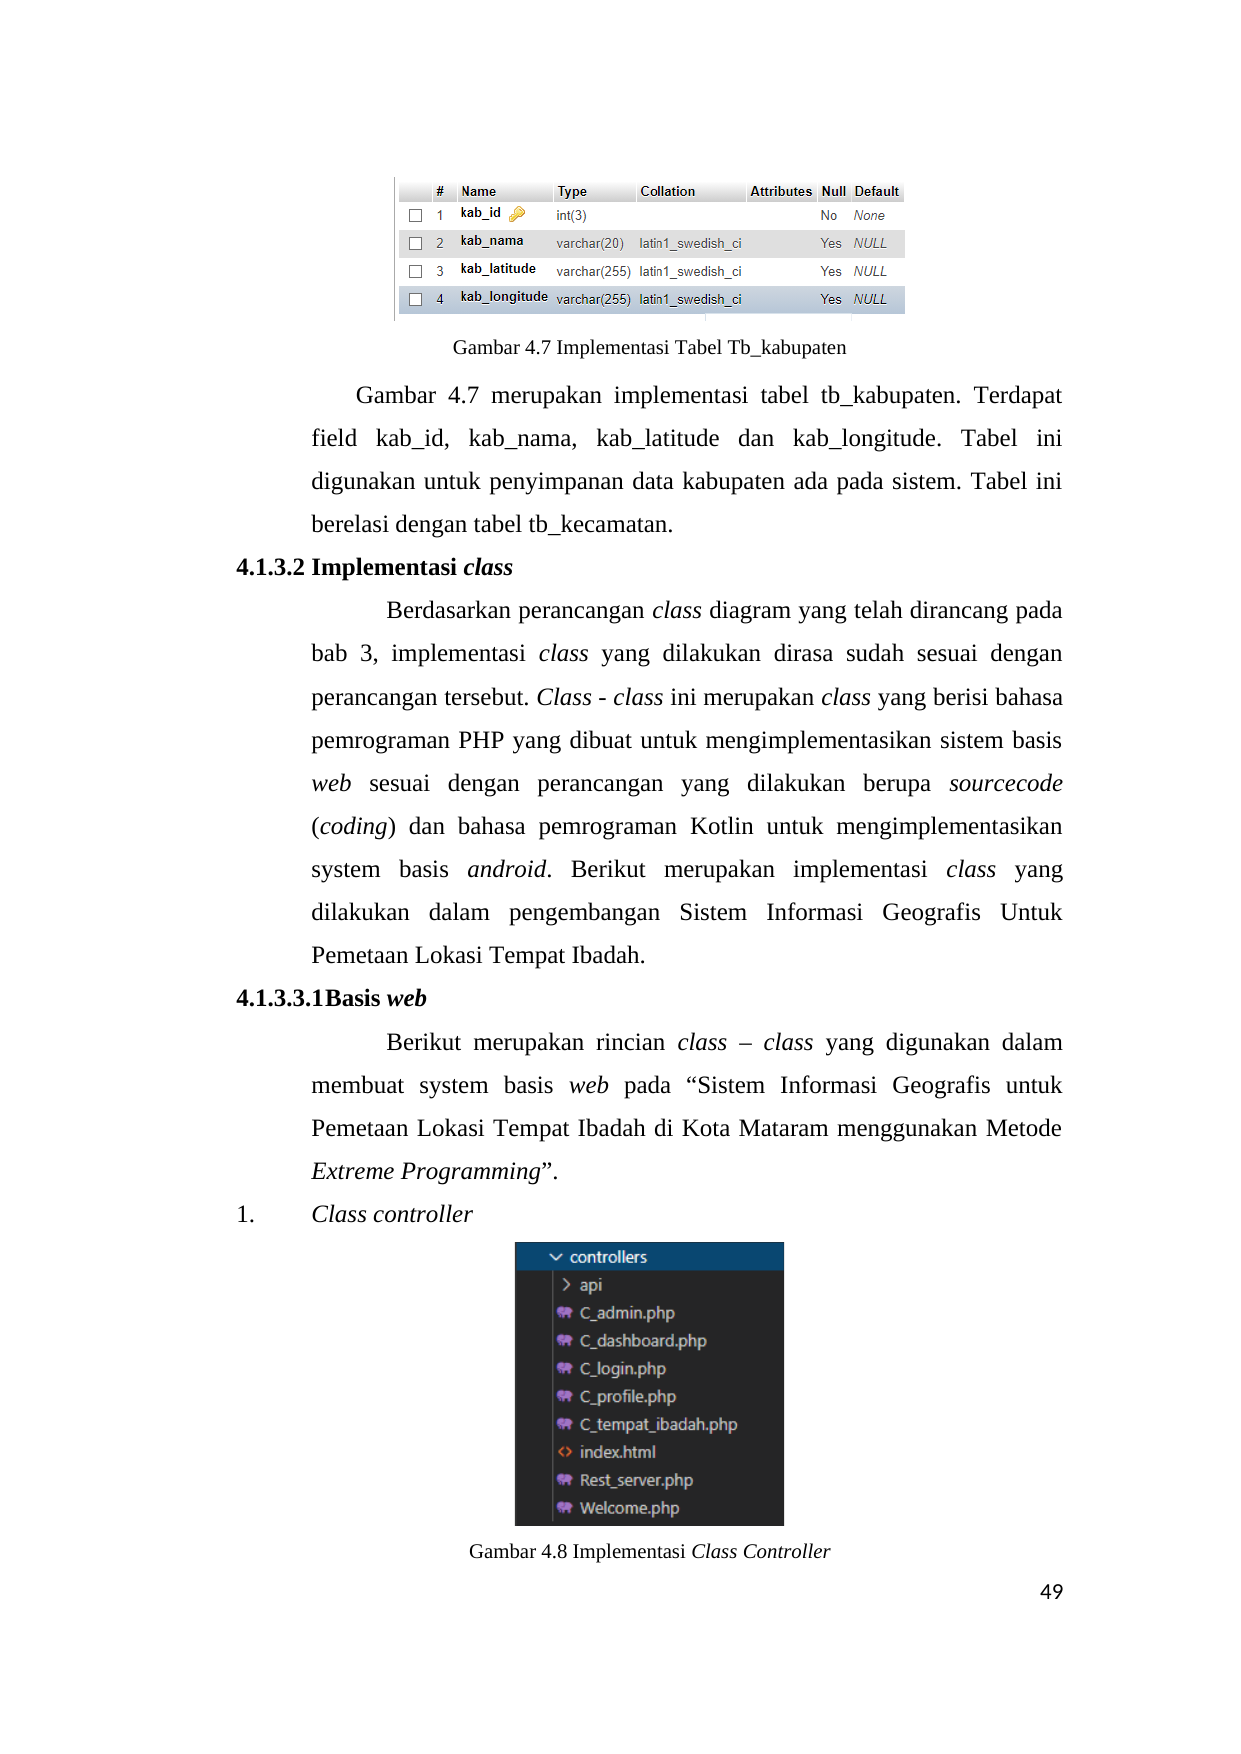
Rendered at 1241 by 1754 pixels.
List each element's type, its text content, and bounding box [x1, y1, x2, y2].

text Gambar 4.7 Implementasi Tabel Tb_kabupaten [236, 335, 1063, 359]
text Berdasarkan perancangan class diagram yang telah dirancang pada bab 3, implementasi class yang dilakukan dirasa sudah sesuai dengan perancangan tersebut. Class - class ini merupakan class yang berisi bahasa pemrograman PHP yang dibuat untuk mengimplementasikan sistem basis web sesuai dengan perancangan yang dilakukan berupa sourcecode (coding) dan bahasa pemrograman Kotlin untuk mengimplementasikan system basis android. Berikut merupakan implementasi class yang dilakukan dalam pengembangan Sistem Informasi Geografis Untuk Pemetaan Lokasi Tempat Ibadah. [311, 595, 1063, 969]
list Implementasi class [236, 552, 1063, 581]
text Gambar 4.8 Implementasi Class Controller [236, 1539, 1063, 1563]
text Berikut merupakan rincian class – class yang digunakan dalam membuat system basis web pada “Sistem Informasi Geografis untuk Pemetaan Lokasi Tempat Ibadah di Kota Mataram menggunakan Metode Extreme Programming”. [311, 1027, 1063, 1185]
picture [394, 177, 905, 321]
text Gambar 4.7 merupakan implementasi tabel tb_kabupaten. Terdapat field kab_id, kab_nama, kab_latitude dan kab_longitude. Tabel ini digunakan untuk penyimpanan data kabupaten ada pada sistem. Tabel ini berelasi dengan tabel tb_kecamatan. [311, 380, 1063, 538]
picture [514, 1242, 785, 1526]
list Basis web [236, 983, 1063, 1012]
list Class controller [236, 1199, 1063, 1228]
